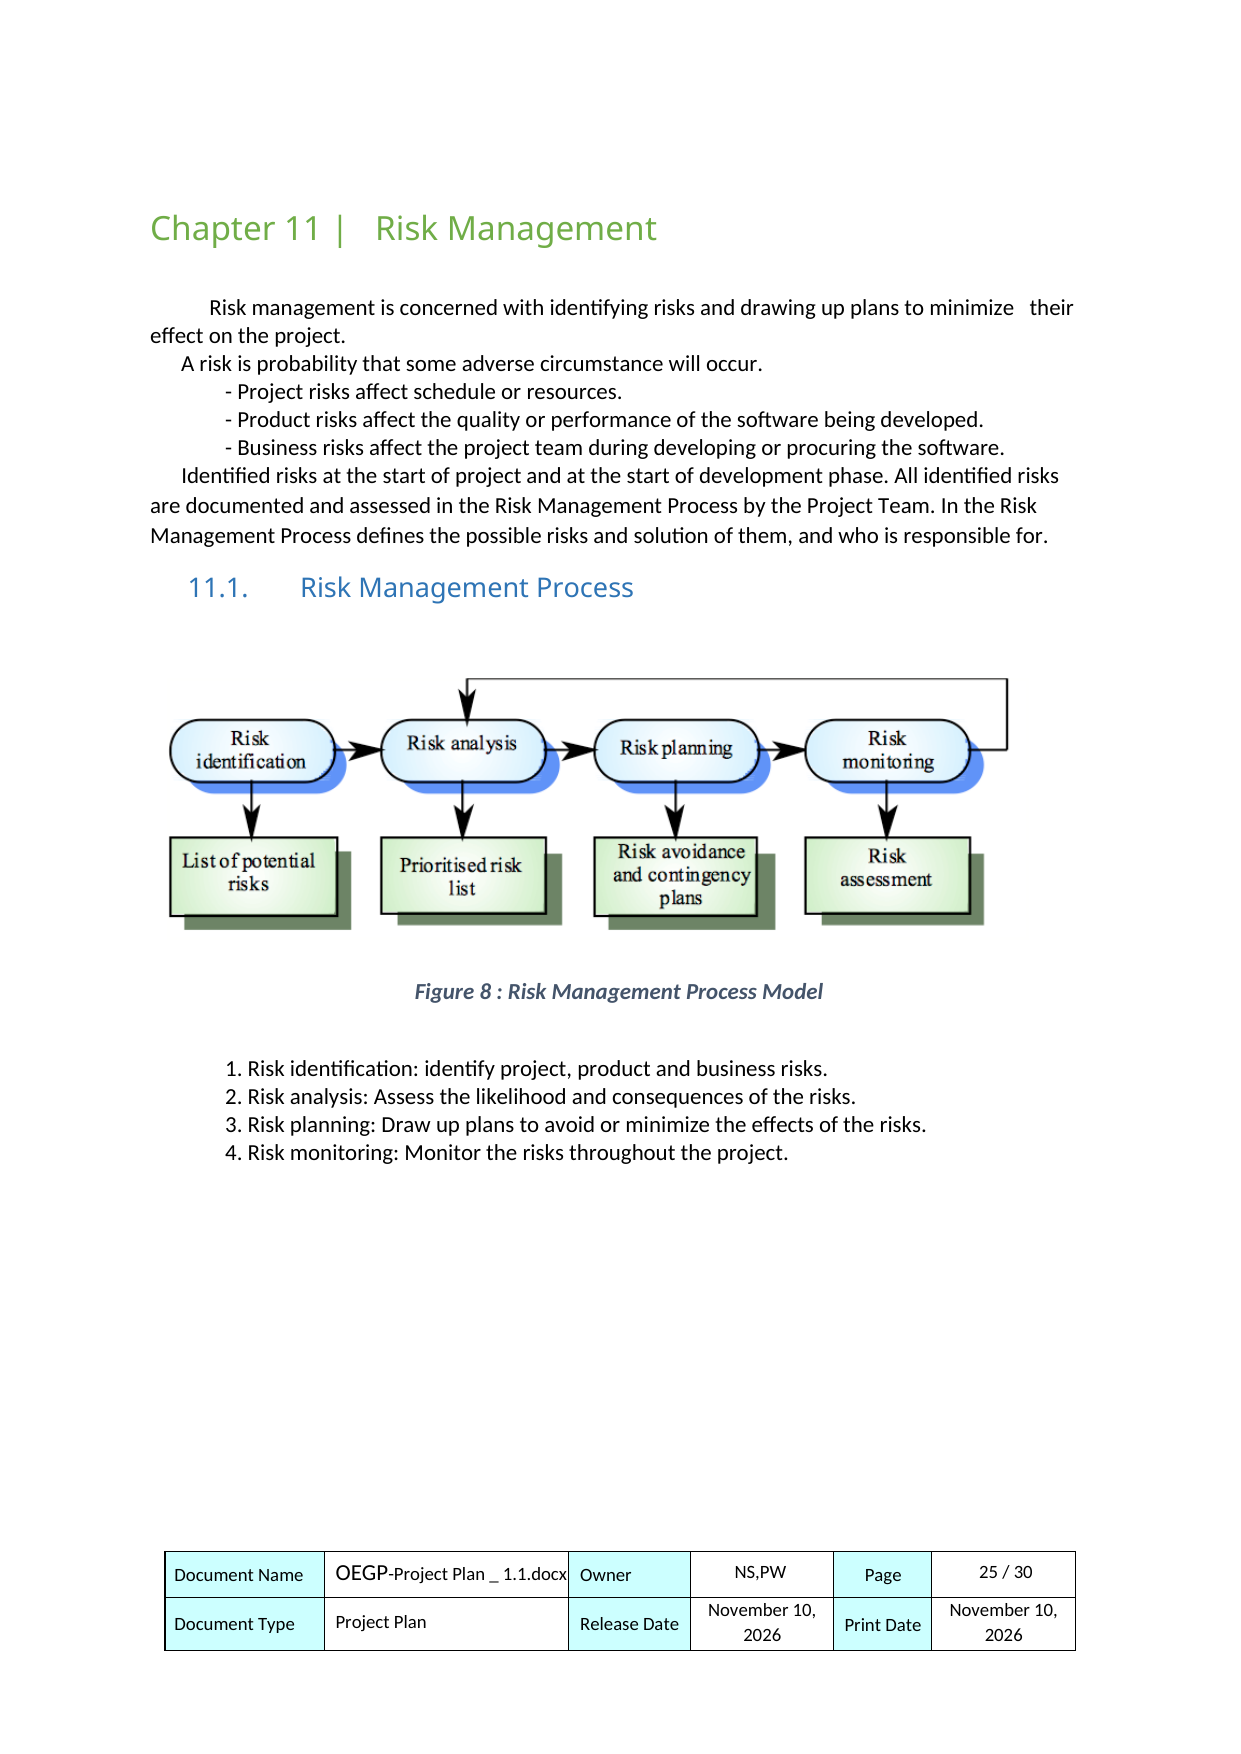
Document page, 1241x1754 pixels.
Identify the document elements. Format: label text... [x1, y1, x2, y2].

subtitle Risk Management Process [187, 568, 1090, 605]
text - Business risks affect the project team during developing or procuring the software. [150, 433, 1090, 461]
text Risk management is concerned with identifying risks and drawing up plans to minimize their effect on the project. A risk is probability that some adverse circumstance will occur. - Project risks affect schedule or resources. [150, 293, 1090, 405]
subtitle Risk Management [150, 205, 1090, 251]
text Figure 8 : Risk Management Process Model [150, 977, 1090, 1005]
text - Product risks affect the quality or performance of the software being developed. [150, 405, 1090, 433]
picture [150, 646, 1036, 958]
text Identified risks at the start of project and at the start of development phase. All identified risks are documented and assessed in the Risk Management Process by the Project Team. In the Risk Management Process defines the possible risks and solution of them, and who is responsible for. [150, 461, 1090, 549]
text 1. Risk identification: identify project, product and business risks. 2. Risk analysis: Assess the likelihood and consequences of the risks. 3. Risk planning: Draw up plans to avoid or minimize the effects of the risks. 4. Risk monitoring: Monitor the risks throughout the project. [150, 1054, 1090, 1167]
